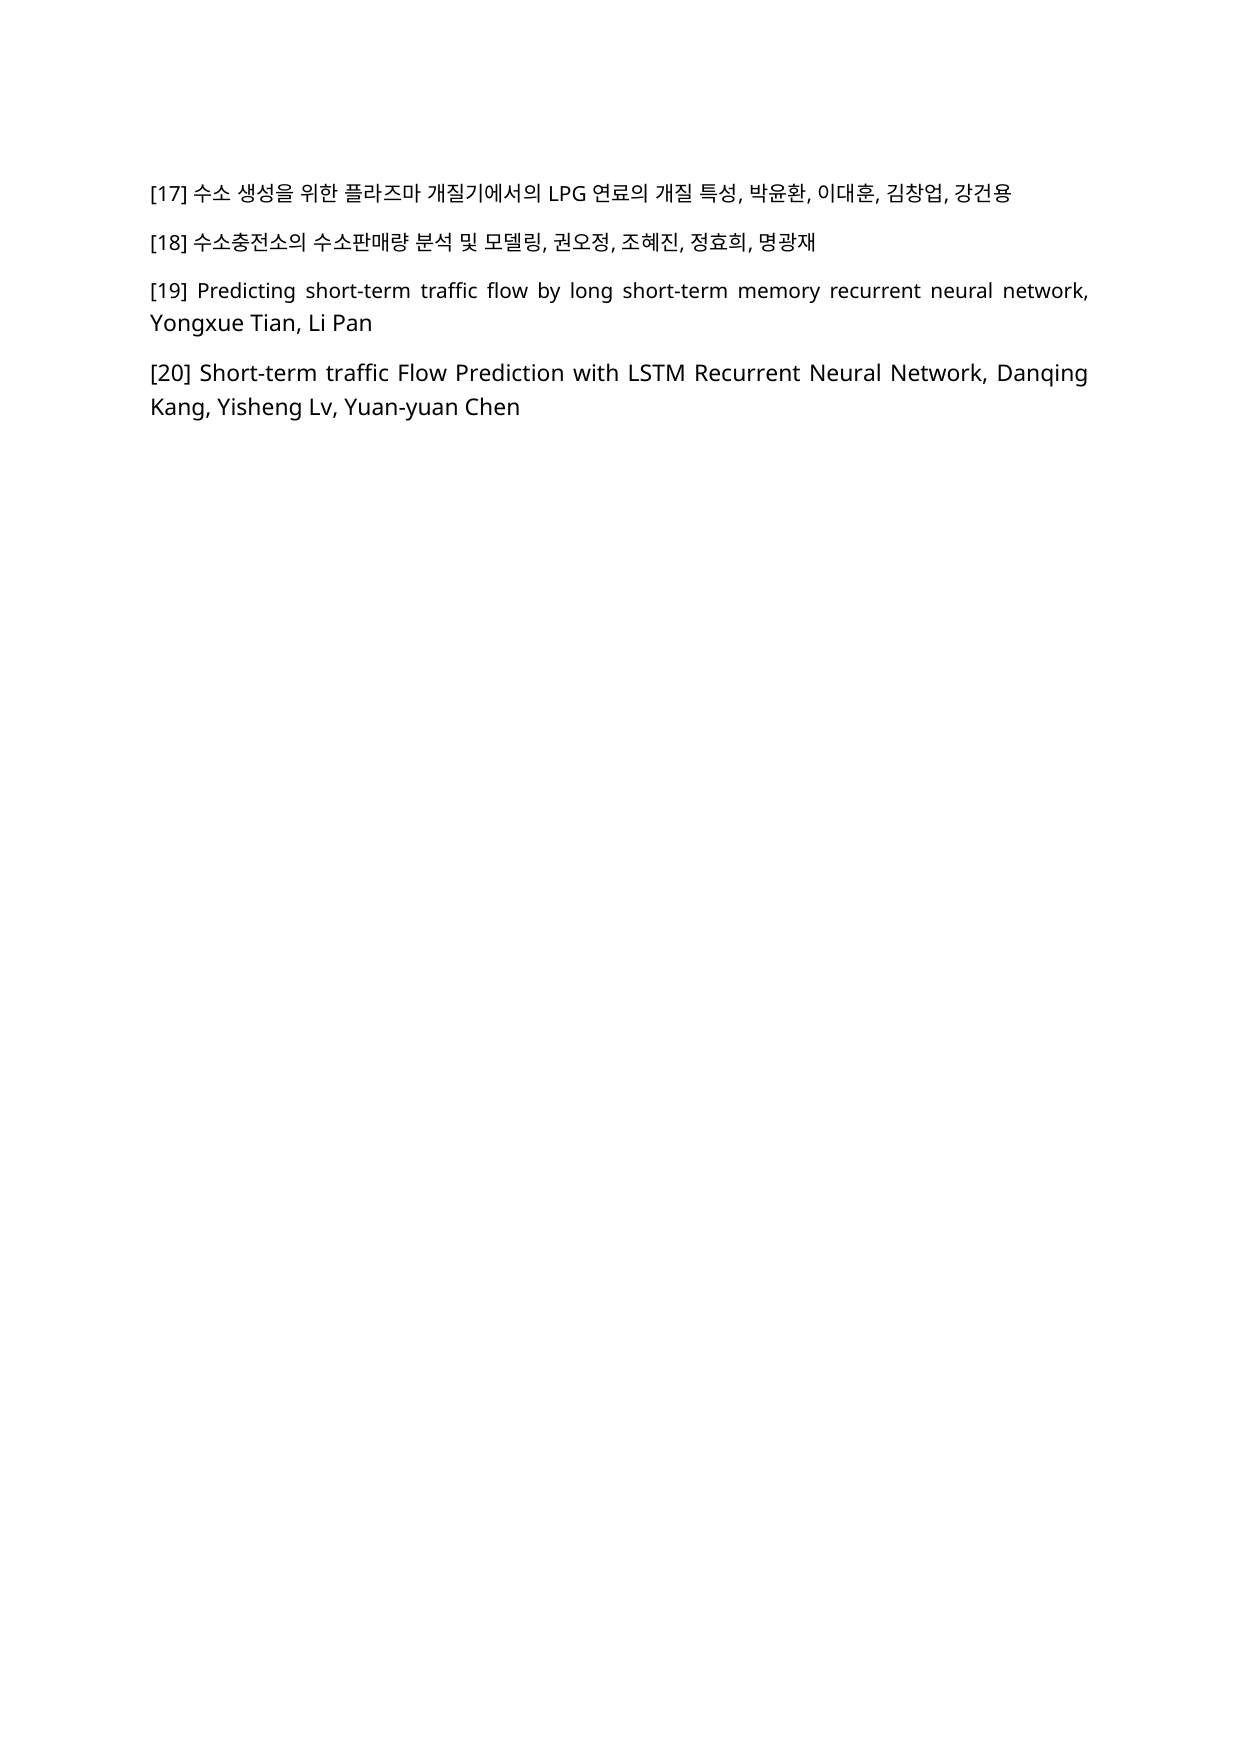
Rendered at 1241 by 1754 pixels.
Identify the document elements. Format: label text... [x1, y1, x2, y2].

text [18] 수소충전소의 수소판매량 분석 및 모델링, 권오정, 조혜진, 정효희, 명광재 [150, 227, 1090, 257]
text [17] 수소 생성을 위한 플라즈마 개질기에서의 LPG 연료의 개질 특성, 박윤환, 이대훈, 김창업, 강건용 [150, 177, 1090, 207]
text [20] Short-term traffic Flow Prediction with LSTM Recurrent Neural Network, Danqing Kang, Yisheng Lv, Yuan-yuan Chen [150, 357, 1090, 422]
text [19] Predicting short-term traffic flow by long short-term memory recurrent neural network, Yongxue Tian, Li Pan [150, 276, 1090, 338]
